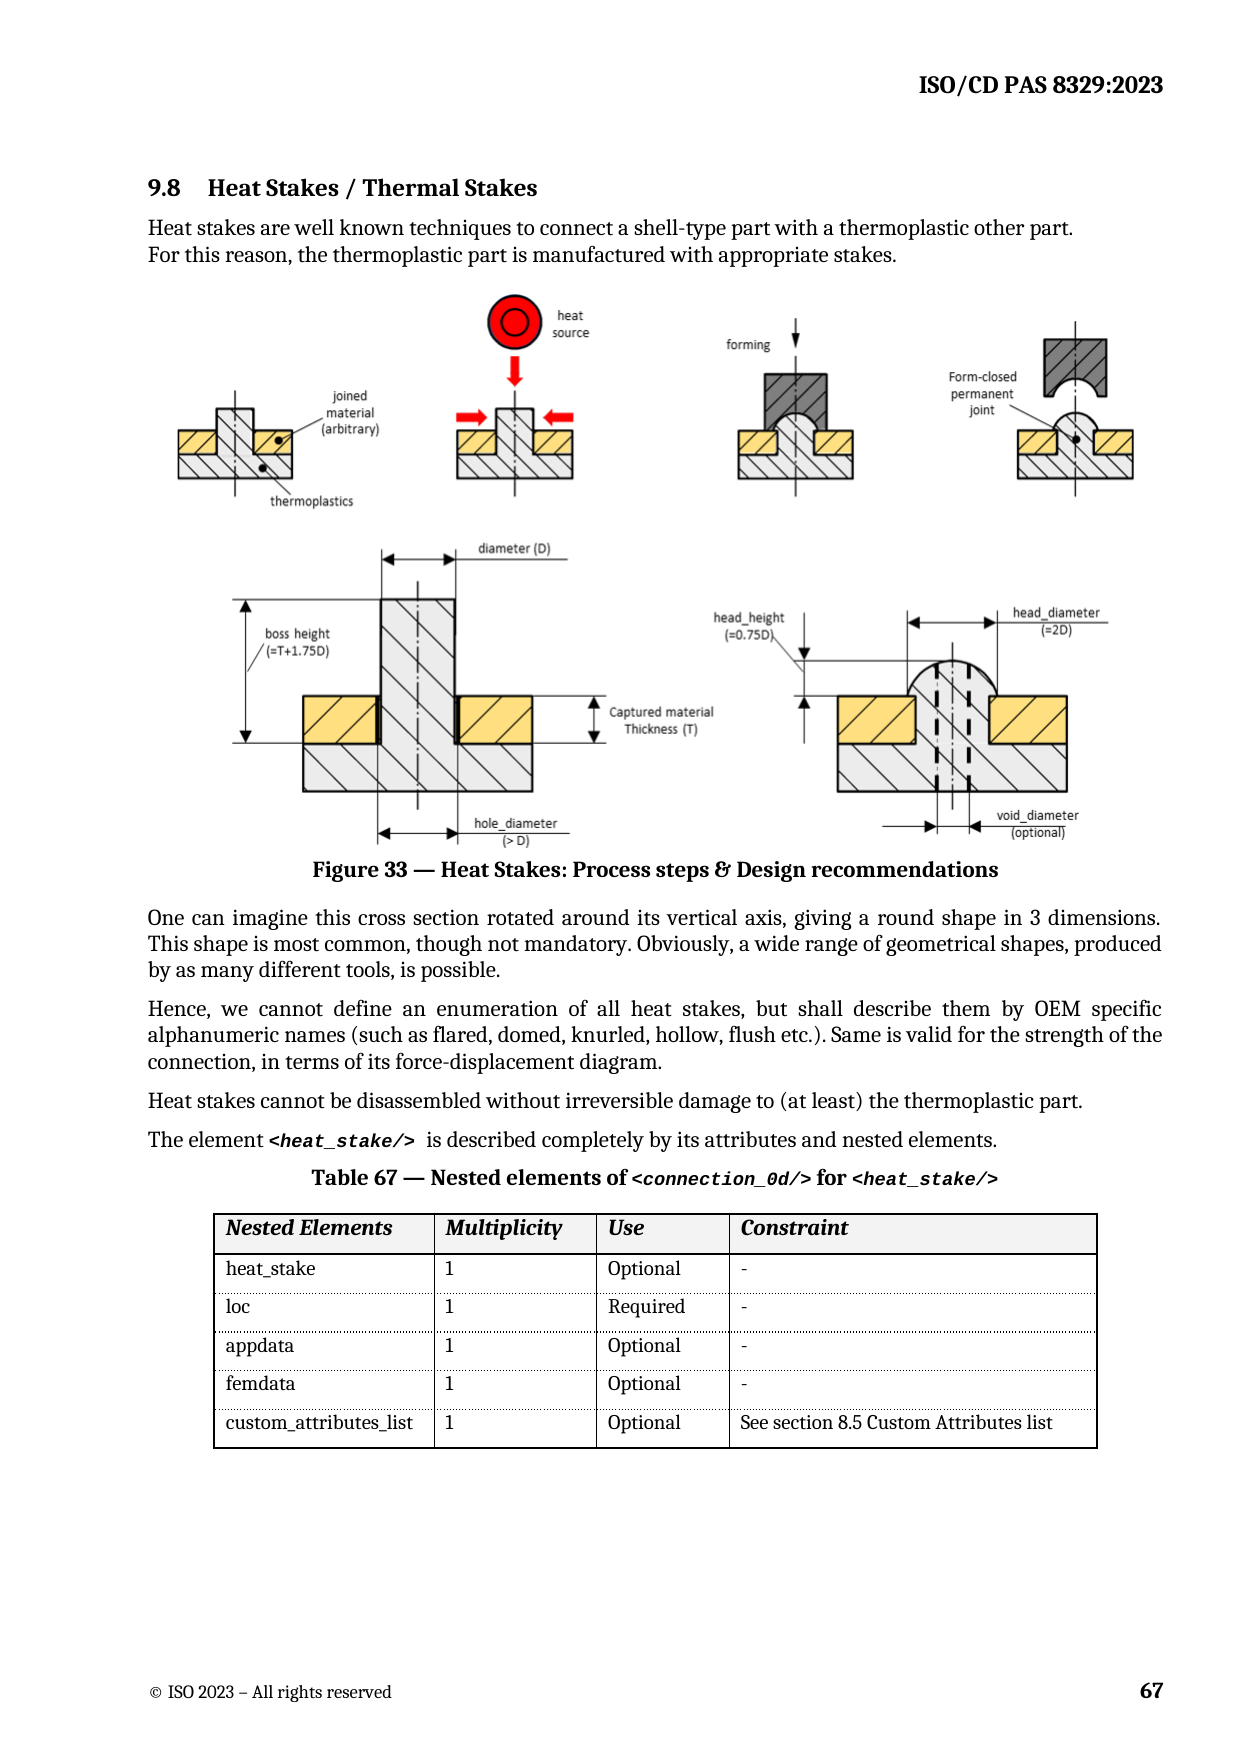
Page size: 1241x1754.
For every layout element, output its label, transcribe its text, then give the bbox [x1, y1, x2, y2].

text Heat stakes are well known techniques to connect a shell-type part with a thermoplastic other part. [148, 215, 1163, 241]
text One can imagine this cross section rotated around its vertical axis, giving a round shape in 3 dimensions. This shape is most common, though not mandatory. Obviously, a wide range of geometrical shapes, produced by as many different tools, is possible. [148, 904, 1163, 983]
text The element <heat_stake/> is described completely by its attributes and nested elements. [148, 1126, 1163, 1153]
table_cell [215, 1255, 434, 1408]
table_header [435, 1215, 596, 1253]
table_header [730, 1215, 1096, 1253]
text For this reason, the thermoplastic part is manufactured with appropriate stakes. [148, 241, 1163, 268]
text Heat stakes cannot be disassembled without irreversible damage to (at least) the thermoplastic part. [148, 1087, 1163, 1114]
text Figure 33 — Heat Stakes: Process steps & Design recommendations [148, 857, 1163, 883]
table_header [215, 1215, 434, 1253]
text Hence, we cannot define an enumeration of all heat stakes, but shall describe them by OEM specific alphanumeric names (such as flared, domed, knurled, hollow, flush etc.). Same is valid for the strength of the connection, in terms of its force-displacement diagram. [148, 996, 1163, 1075]
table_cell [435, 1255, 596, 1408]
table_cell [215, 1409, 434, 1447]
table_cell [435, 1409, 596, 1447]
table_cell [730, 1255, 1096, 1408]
subtitle Heat Stakes / Thermal Stakes [148, 174, 1163, 203]
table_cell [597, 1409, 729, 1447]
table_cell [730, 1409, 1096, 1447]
text Table 67 — Nested elements of <connection_0d/> for <heat_stake/> [148, 1165, 1163, 1192]
picture [177, 294, 1134, 858]
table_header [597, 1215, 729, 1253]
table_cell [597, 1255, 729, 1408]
